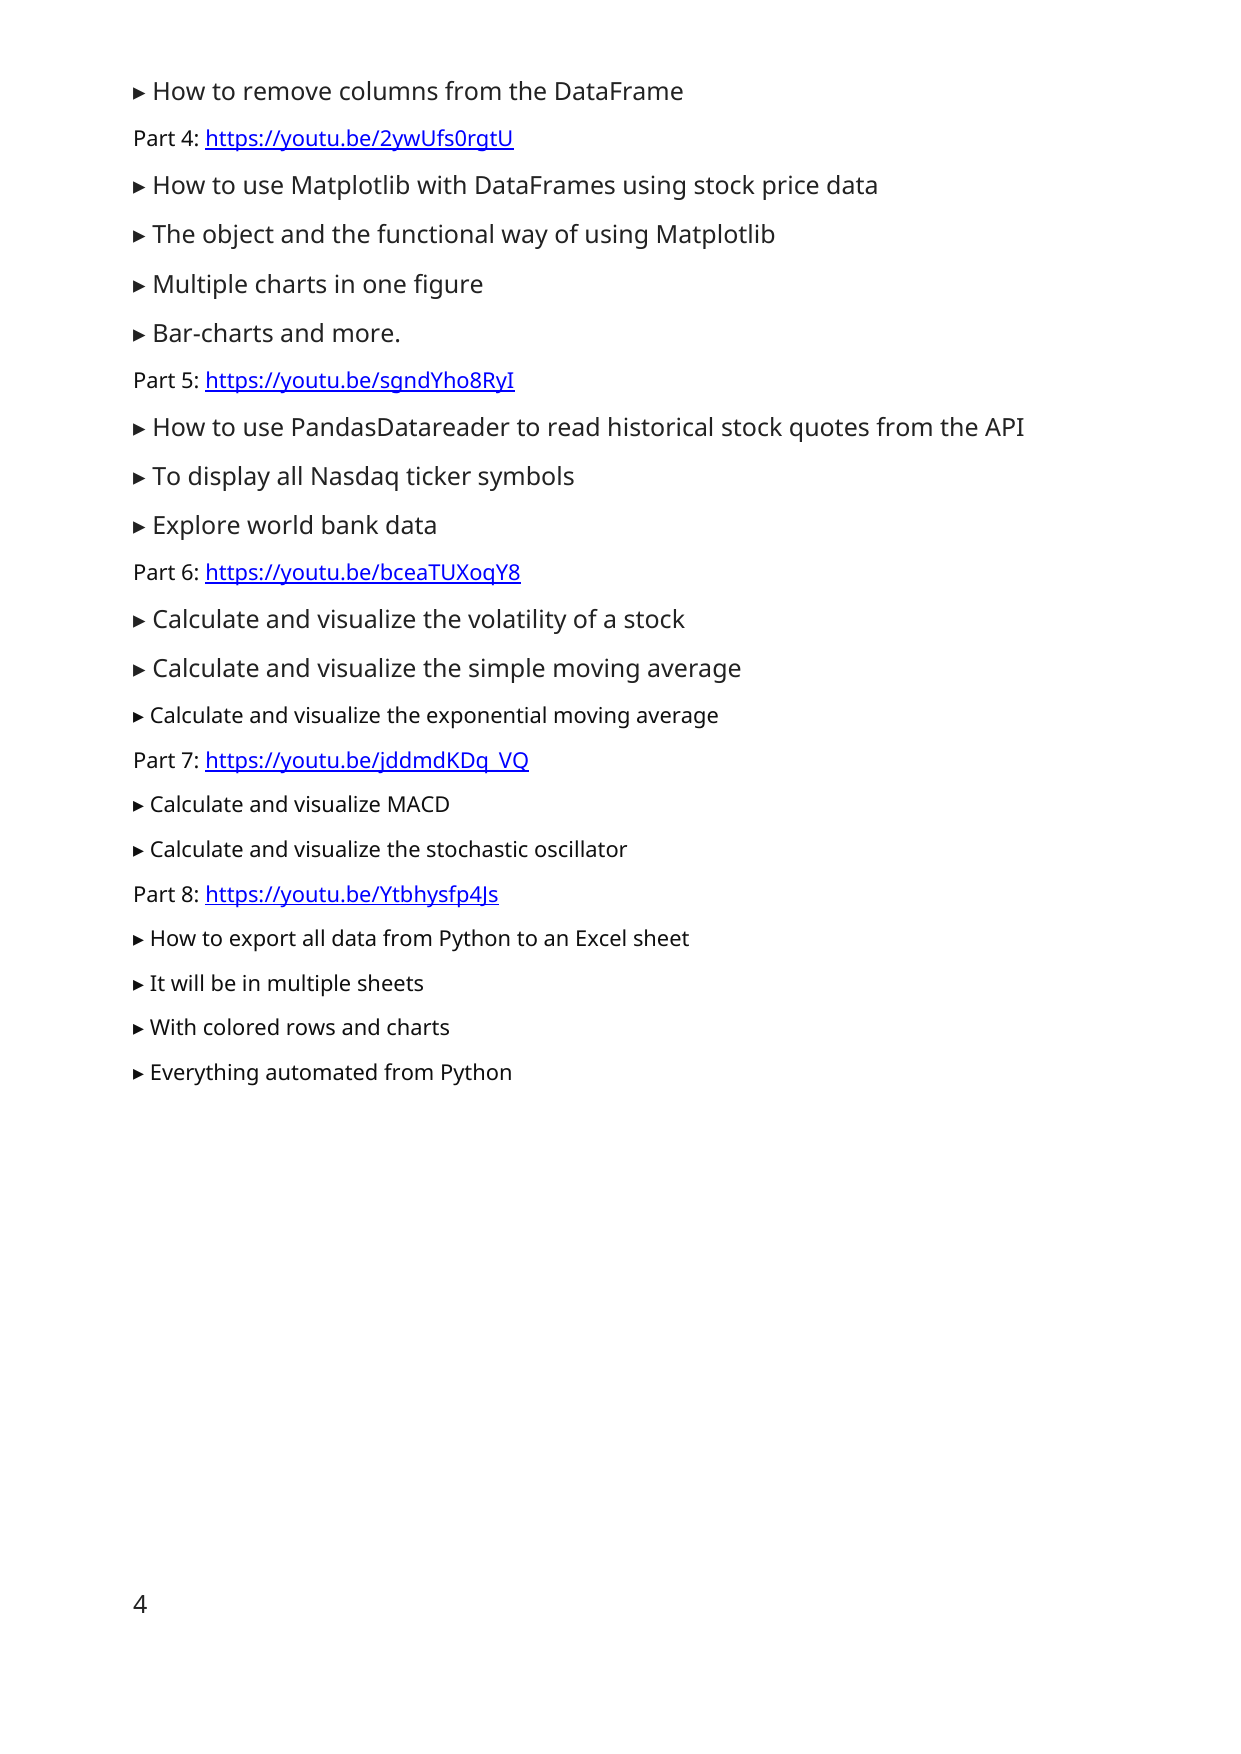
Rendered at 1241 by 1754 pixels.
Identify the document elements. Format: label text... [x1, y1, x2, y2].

text ▸ How to remove columns from the DataFrame [133, 74, 1122, 108]
text ▸ The object and the functional way of using Matplotlib [133, 217, 1122, 251]
text Part 7: https://youtu.be/jddmdKDq_VQ [133, 745, 1122, 775]
text ▸ Multiple charts in one figure [133, 266, 1122, 300]
text ▸ Bar-charts and more. [133, 316, 1122, 349]
text ▸ To display all Nasdaq ticker symbols [133, 459, 1122, 493]
text ▸ Calculate and visualize the stochastic oscillator [133, 834, 1122, 864]
text ▸ How to export all data from Python to an Excel sheet [133, 923, 1122, 953]
text Part 4: https://youtu.be/2ywUfs0rgtU [133, 123, 1122, 153]
text ▸ With colored rows and charts [133, 1012, 1122, 1042]
text Part 6: https://youtu.be/bceaTUXoqY8 [133, 557, 1122, 587]
text ▸ How to use PandasDatareader to read historical stock quotes from the API [133, 409, 1122, 443]
text ▸ How to use Matplotlib with DataFrames using stock price data [133, 168, 1122, 202]
text ▸ Everything automated from Python [133, 1057, 1122, 1087]
text Part 5: https://youtu.be/sgndYho8RyI [133, 365, 1122, 394]
text ▸ Calculate and visualize the volatility of a stock [133, 602, 1122, 636]
text ▸ It will be in multiple sheets [133, 968, 1122, 998]
text ▸ Explore world bank data [133, 508, 1122, 542]
text ▸ Calculate and visualize the simple moving average [133, 651, 1122, 685]
text Part 8: https://youtu.be/Ytbhysfp4Js [133, 879, 1122, 908]
text ▸ Calculate and visualize MACD [133, 789, 1122, 819]
text ▸ Calculate and visualize the exponential moving average [133, 700, 1122, 730]
